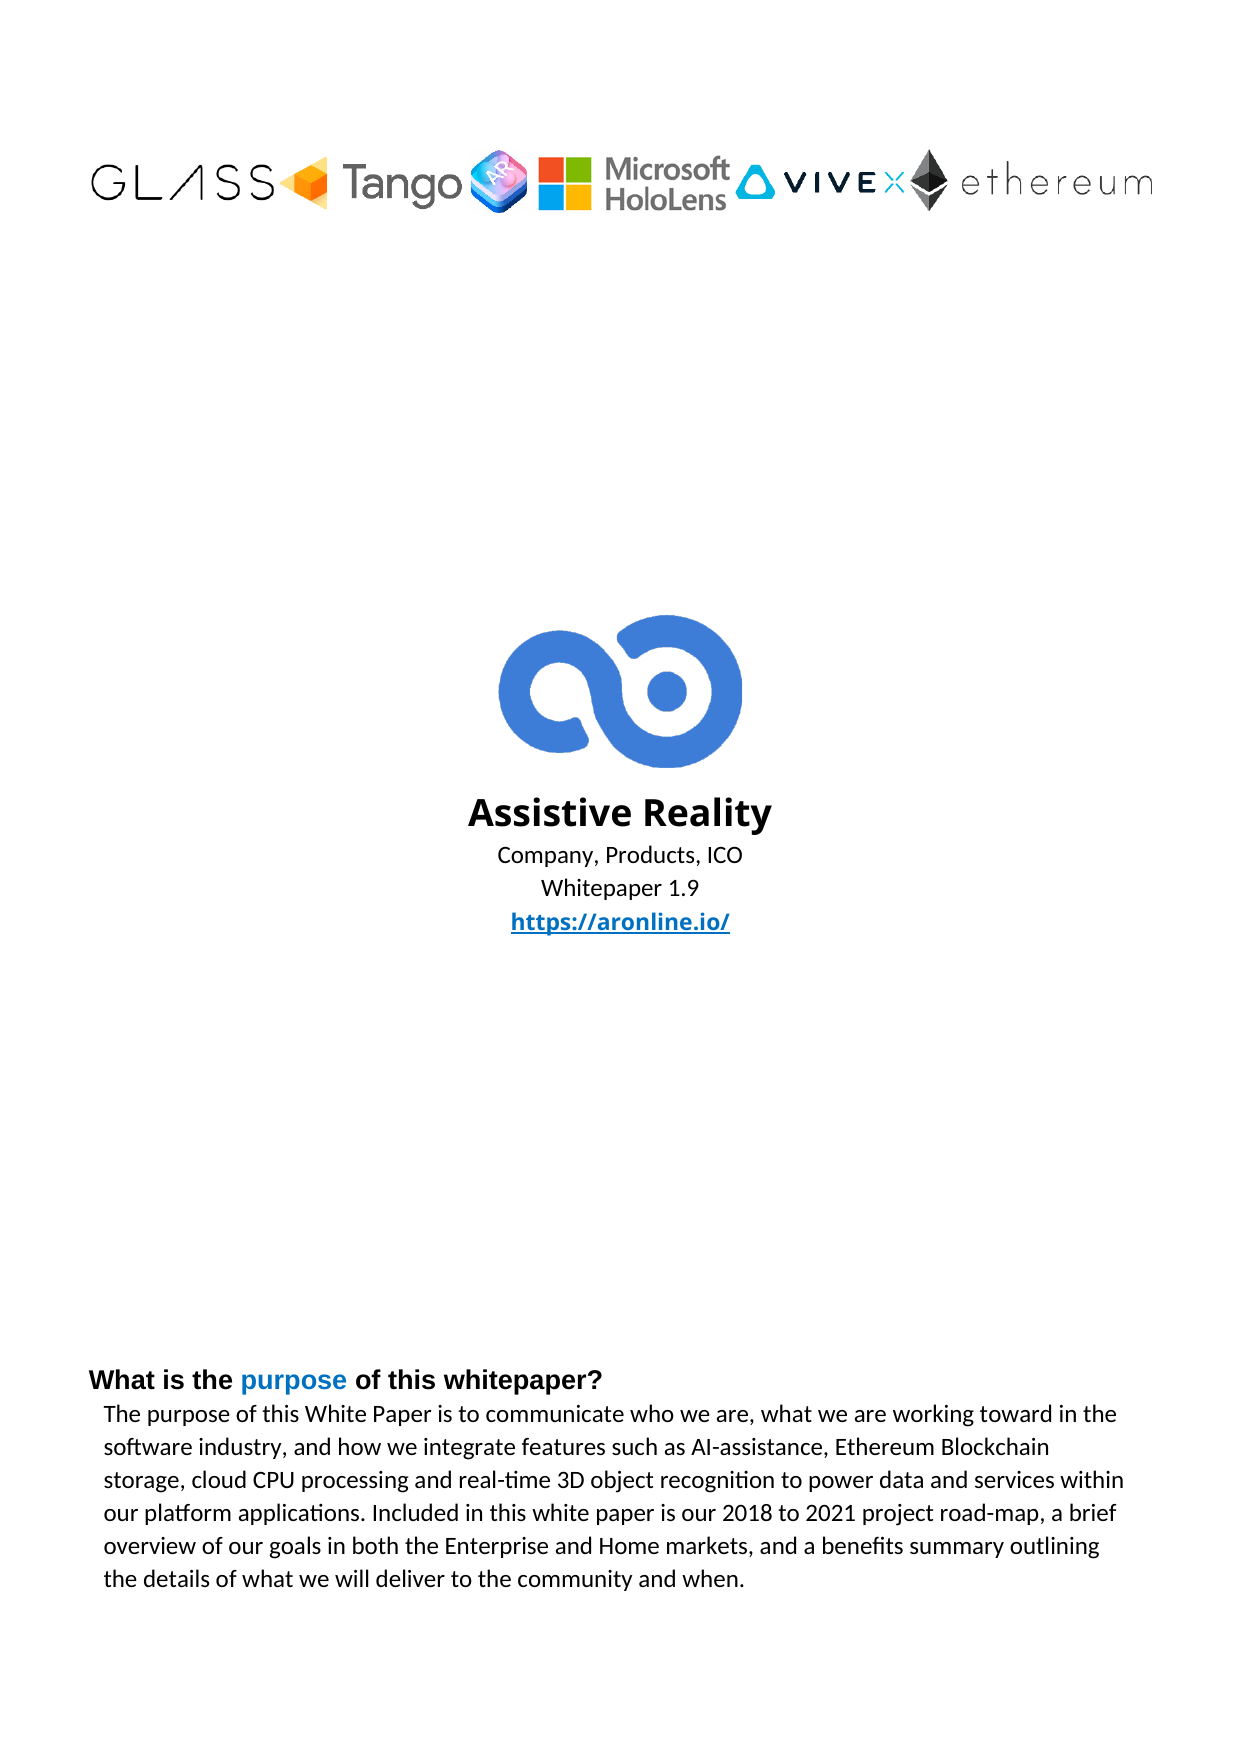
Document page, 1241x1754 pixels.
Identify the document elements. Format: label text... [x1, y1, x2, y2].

picture [536, 154, 906, 211]
picture [470, 150, 527, 213]
picture [498, 615, 743, 768]
picture [88, 153, 467, 214]
subtitle What is the purpose of this whitepaper? [88, 1364, 1137, 1396]
picture [910, 149, 1152, 211]
text Assistive Reality Company, Products, ICO Whitepaper 1.9 https://aronline.io/ [103, 786, 1137, 937]
text The purpose of this White Paper is to communicate who we are, what we are working toward in the software industry, and how we integrate features such as AI-assistance, Ethereum Blockchain storage, cloud CPU processing and real-time 3D object recognition to power data and services within our platform applications. Included in this white paper is our 2018 to 2021 project road-map, a brief overview of our goals in both the Enterprise and Home markets, and a benefits summary outlining the details of what we will deliver to the community and when. [103, 1398, 1137, 1593]
